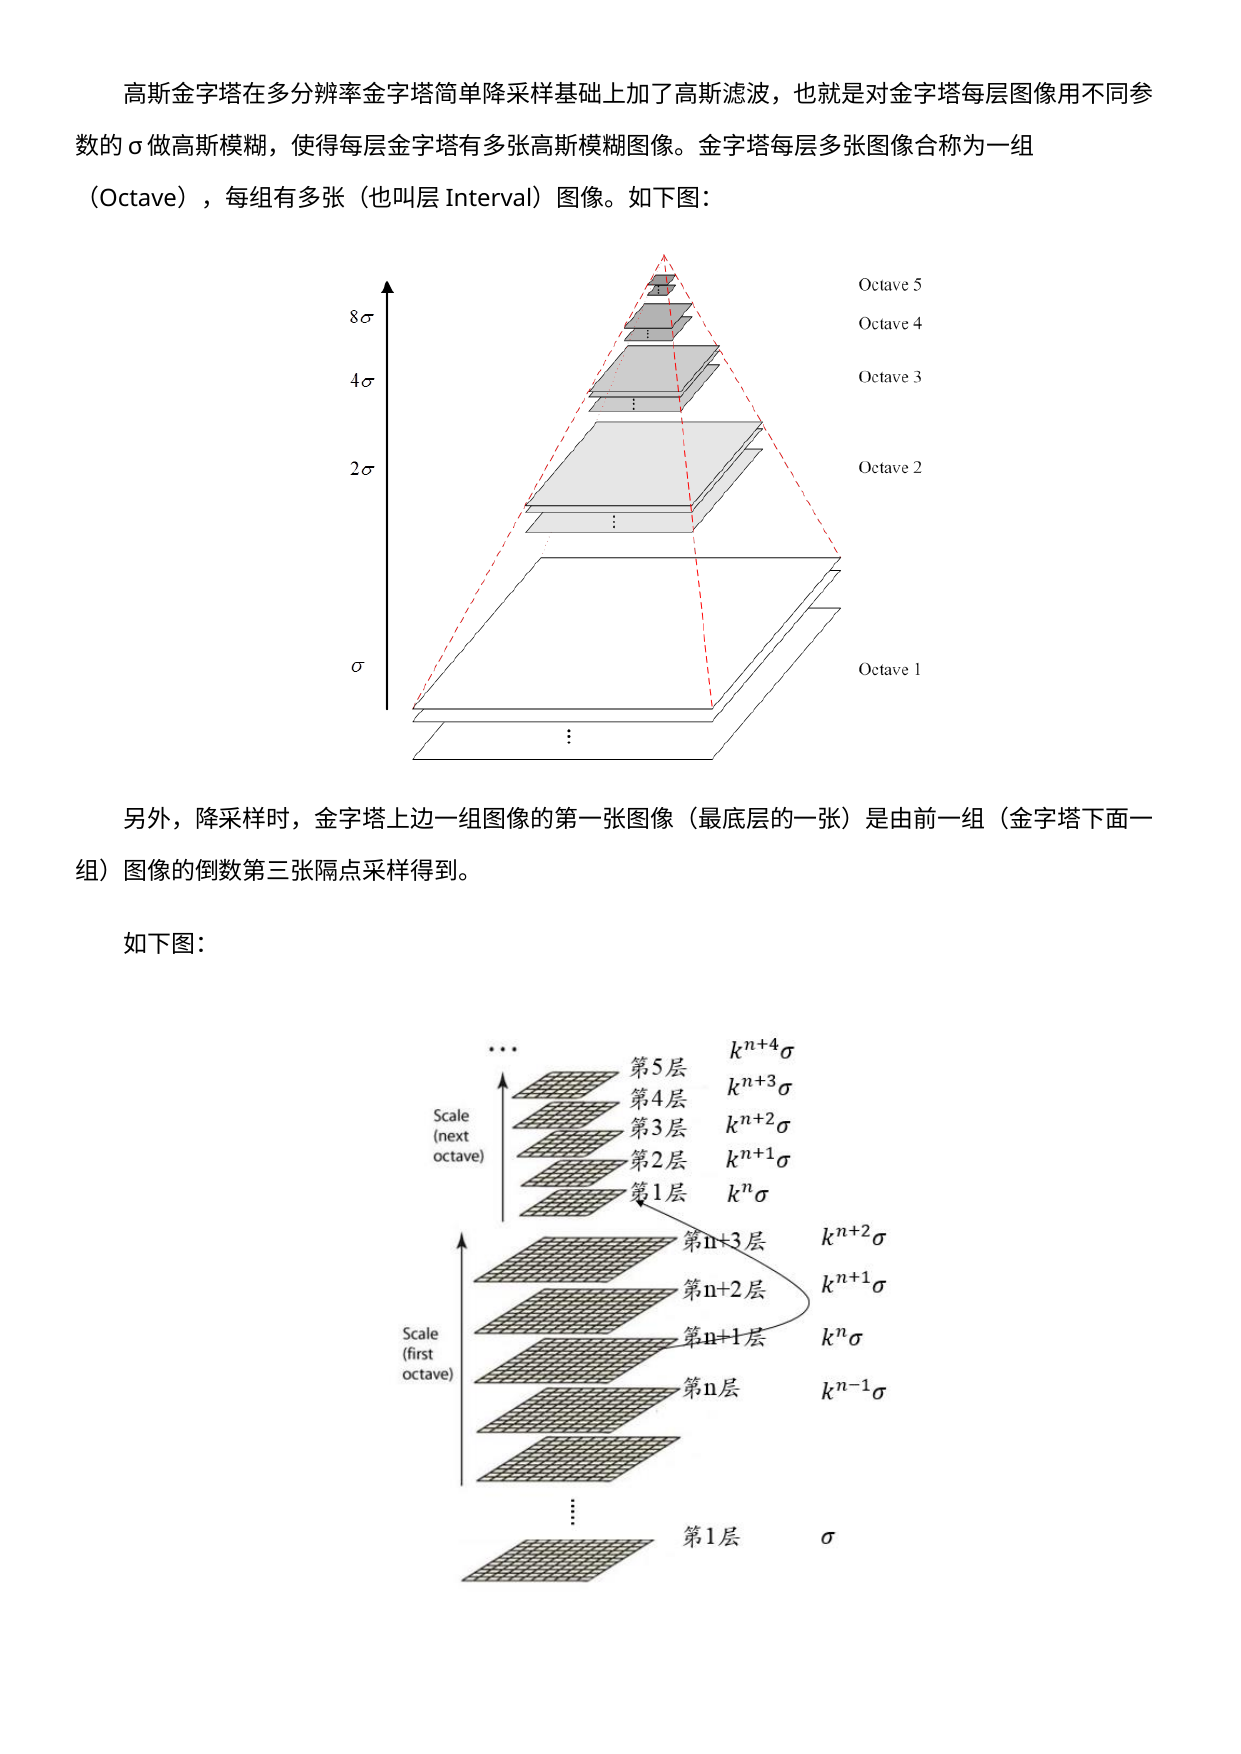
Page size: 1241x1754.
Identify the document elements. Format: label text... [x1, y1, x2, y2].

text 另外，降采样时，金字塔上边一组图像的第一张图像（最底层的一张）是由前一组（金字塔下面一组）图像的倒数第三张隔点采样得到。 [75, 799, 1165, 886]
text 高斯金字塔在多分辨率金字塔简单降采样基础上加了高斯滤波，也就是对金字塔每层图像用不同参数的σ做高斯模糊，使得每层金字塔有多张高斯模糊图像。金字塔每层多张图像合称为一组（Octave），每组有多张（也叫层Interval）图像。如下图： [75, 75, 1165, 214]
picture [364, 997, 925, 1614]
picture [345, 252, 943, 763]
text 如下图： [75, 924, 1165, 959]
